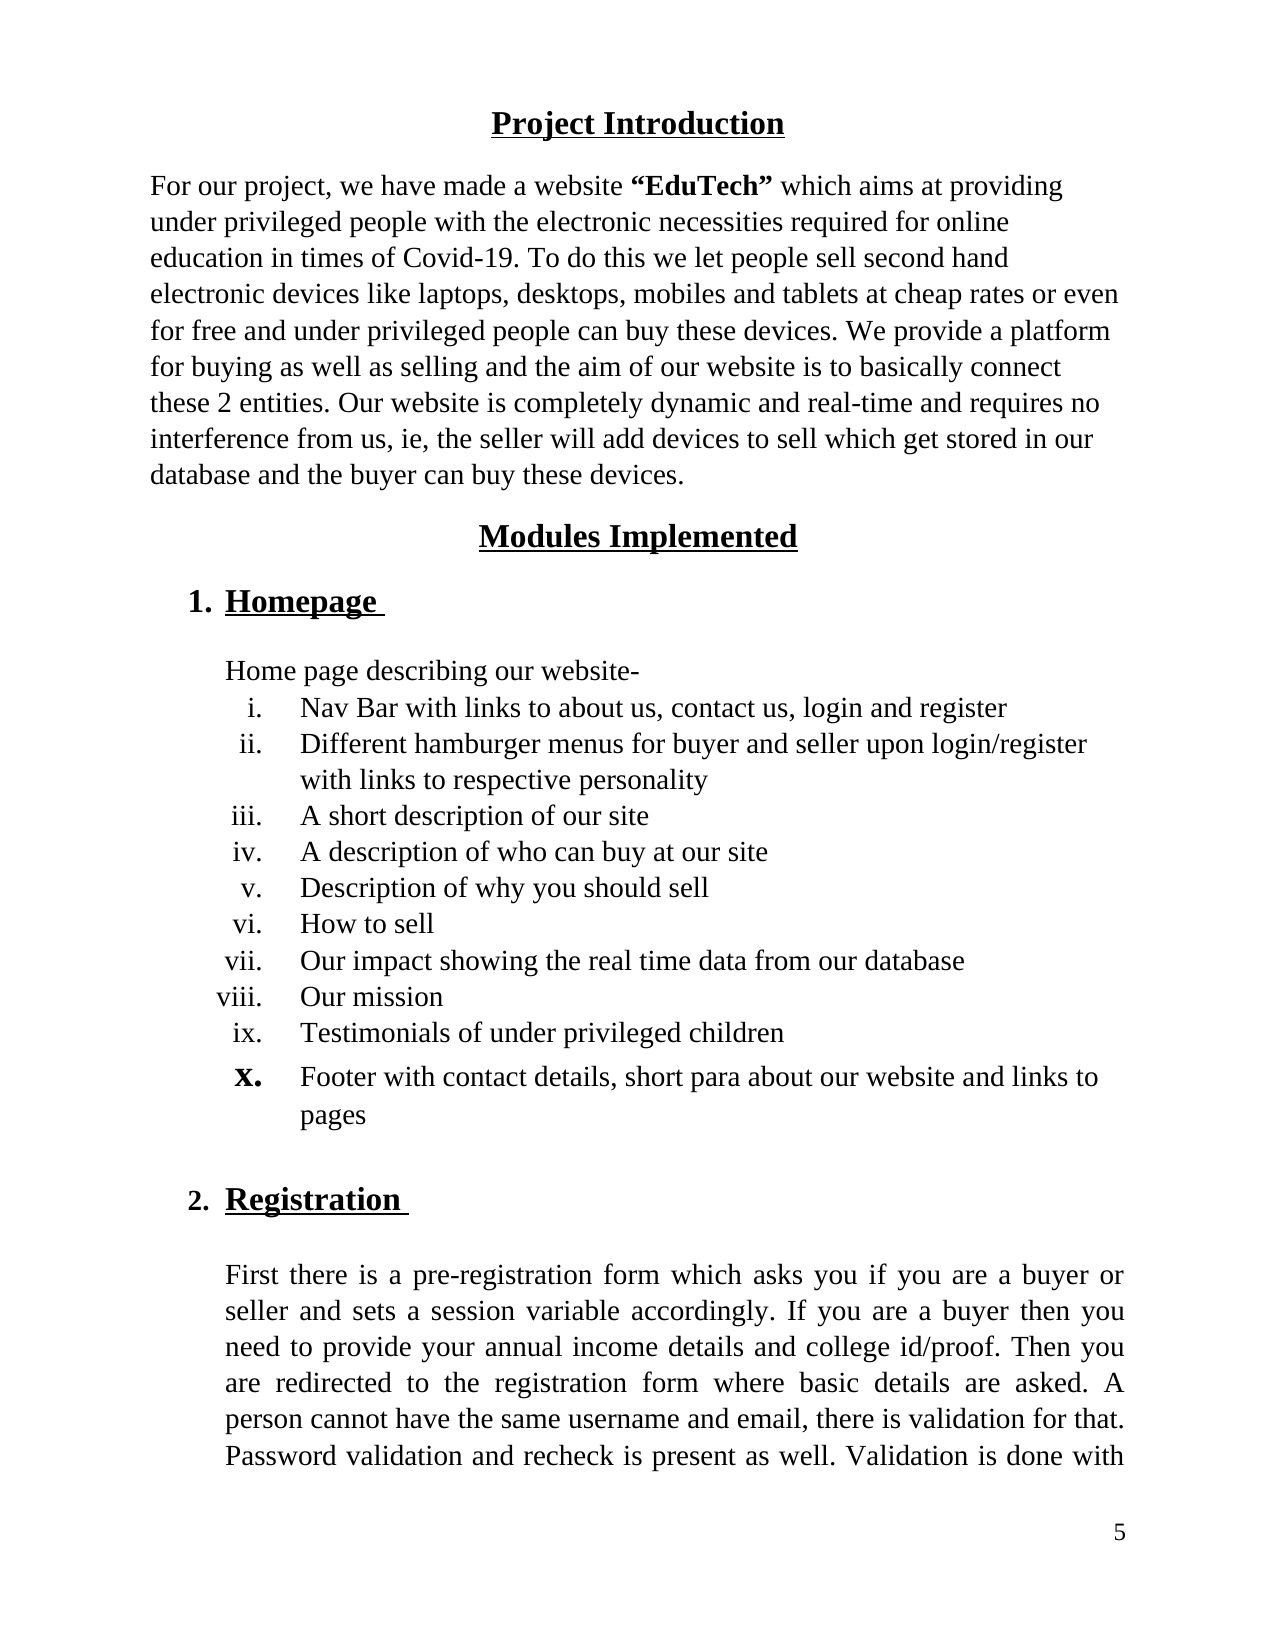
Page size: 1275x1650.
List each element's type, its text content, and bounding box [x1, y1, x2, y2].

text Project Introduction [150, 103, 1126, 142]
list Testimonials of under privileged children [262, 1015, 1126, 1048]
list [225, 1257, 1126, 1471]
list Homepage [187, 581, 1126, 619]
list Our impact showing the real time data from our database [262, 943, 1126, 976]
list Registration [187, 1179, 1126, 1218]
list A description of who can buy at our site [262, 834, 1126, 868]
list Our mission [262, 979, 1126, 1012]
list Home page describing our website- [225, 653, 1126, 687]
list Description of why you should sell [262, 870, 1126, 904]
list Different hamburger menus for buyer and seller upon login/register with links to respective personality [262, 726, 1126, 796]
list How to sell [262, 907, 1126, 940]
list A short description of our site [262, 798, 1126, 832]
list Nav Bar with links to about us, contact us, login and register [262, 690, 1126, 723]
text For our project, we have made a website “EduTech” which aims at providing under privileged people with the electronic necessities required for online education in times of Covid-19. To do this we let people sell second hand electronic devices like laptops, desktops, mobiles and tablets at cheap rates or even for free and under privileged people can buy these devices. We provide a platform for buying as well as selling and the aim of our website is to basically connect these 2 entities. Our website is completely dynamic and real-time and requires no interference from us, ie, the seller will add devices to sell which get stored in our database and the buyer can buy these devices. [150, 168, 1126, 491]
list Footer with contact details, short para about our website and links to pages [262, 1051, 1126, 1130]
text Modules Implemented [150, 517, 1126, 555]
